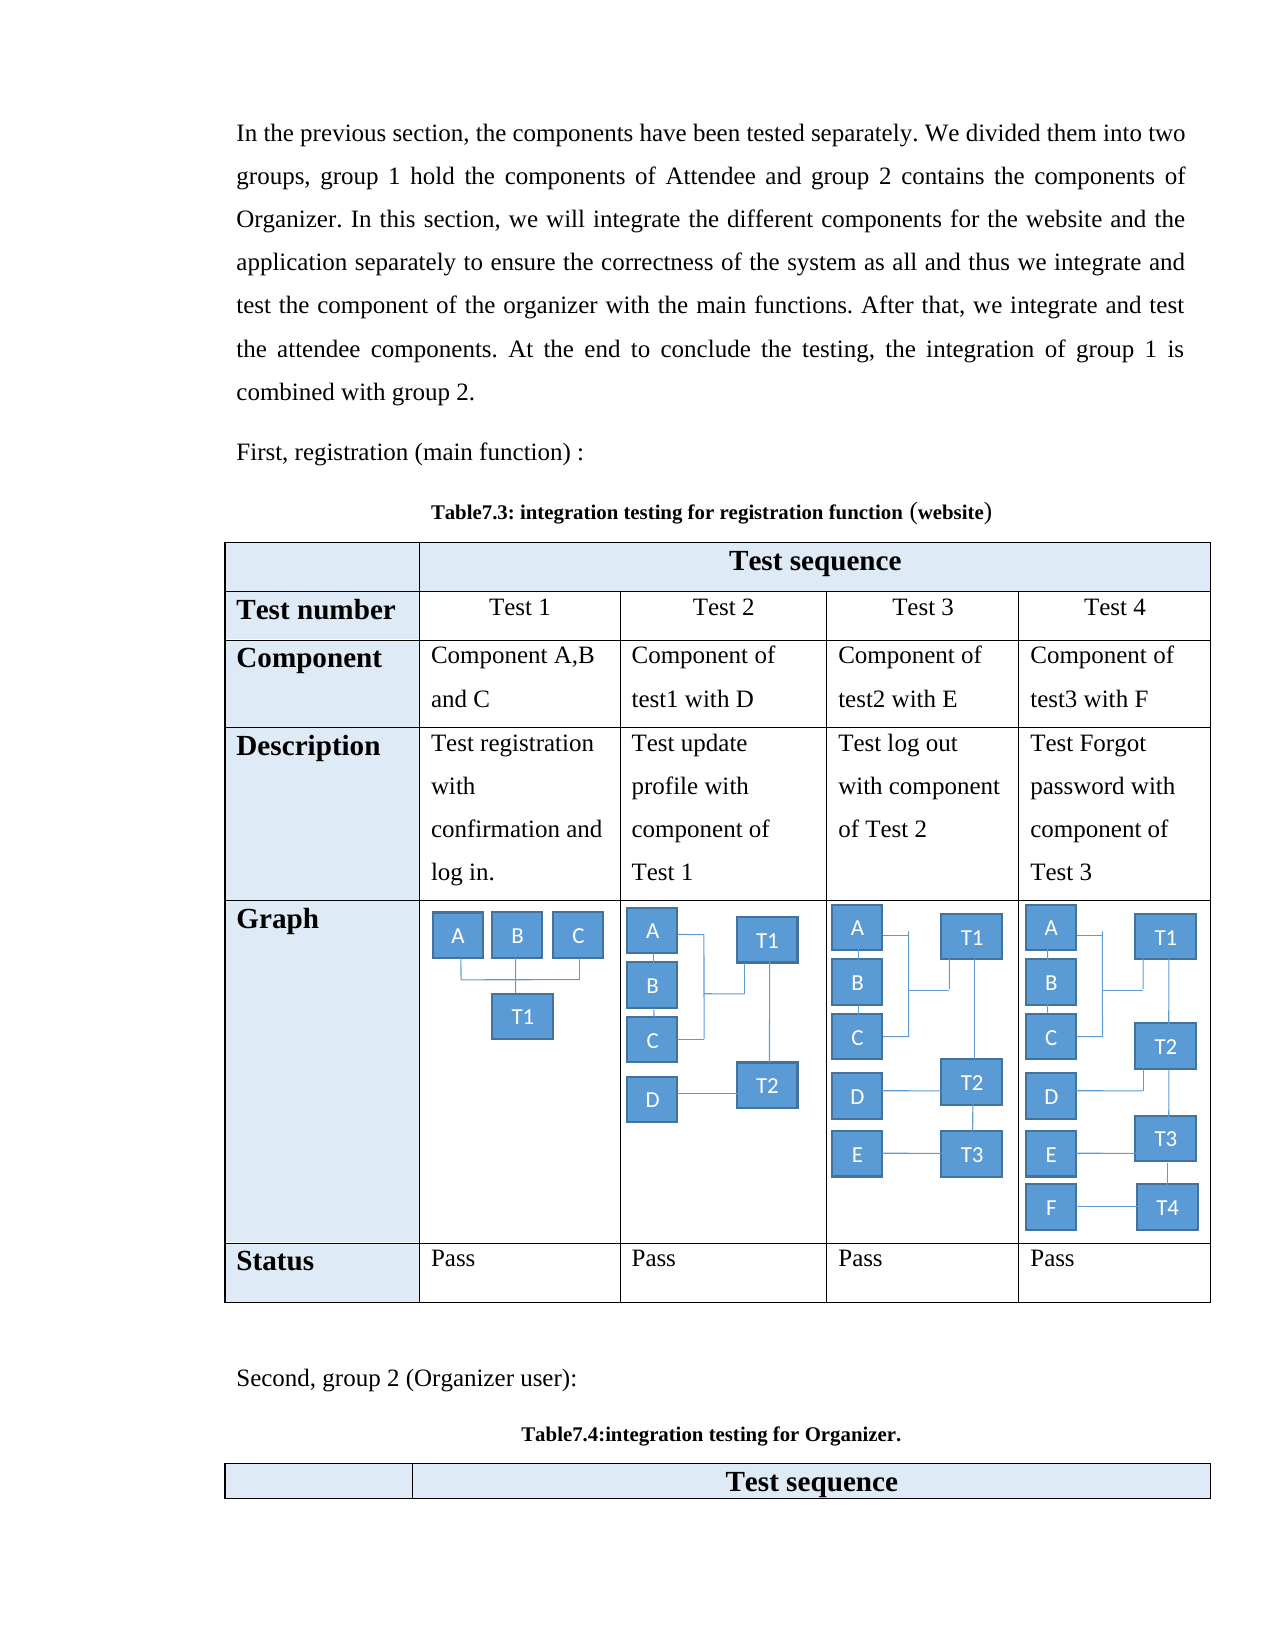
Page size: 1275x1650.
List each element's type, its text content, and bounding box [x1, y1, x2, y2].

table_cell Pass [1019, 1244, 1210, 1302]
text Table7.4:integration testing for Organizer. [236, 1422, 1186, 1446]
table_header Test sequence [420, 543, 1210, 591]
table_cell Component of test1 with D [621, 641, 826, 727]
table_cell [1019, 901, 1210, 1242]
table_cell Test 2 [621, 592, 826, 639]
table_cell Test Forgot password with component of Test 3 [1019, 728, 1210, 900]
table_cell Status [226, 1244, 419, 1302]
table_cell Test number [226, 592, 419, 639]
table_cell Component [226, 641, 419, 727]
text In the previous section, the components have been tested separately. We divided them into two groups, group 1 hold the components of Attendee and group 2 contains the components of Organizer. In this section, we will integrate the different components for the website and the application separately to ensure the correctness of the system as all and thus we integrate and test the component of the organizer with the main functions. After that, we integrate and test the attendee components. At the end to conclude the testing, the integration of group 1 is combined with group 2. [236, 118, 1186, 406]
table_header [226, 543, 419, 591]
table_cell Graph [226, 901, 419, 1242]
text Second, group 2 (Organizer user): [236, 1363, 1186, 1391]
table_cell [827, 901, 1018, 1242]
table_cell Component A,B and C [420, 641, 620, 727]
table_cell Test log out with component of Test 2 [827, 728, 1018, 900]
table_cell Test 1 [420, 592, 620, 639]
table_cell Pass [827, 1244, 1018, 1302]
table_cell Description [226, 728, 419, 900]
table_cell Test 3 [827, 592, 1018, 639]
table_cell Component of test3 with F [1019, 641, 1210, 727]
table_cell Test 4 [1019, 592, 1210, 639]
table_cell Pass [420, 1244, 620, 1302]
table_cell [420, 901, 620, 1242]
table_cell Test update profile with component of Test 1 [621, 728, 826, 900]
table_cell Pass [621, 1244, 826, 1302]
table_cell Component of test2 with E [827, 641, 1018, 727]
text Table7.3: integration testing for registration function (website) [236, 496, 1186, 525]
table_cell Test registration with confirmation and log in. [420, 728, 620, 900]
table_header Test sequence [413, 1464, 1210, 1498]
text First, registration (main function) : [236, 437, 1186, 465]
table_header [226, 1464, 412, 1498]
table_cell [621, 901, 826, 1242]
